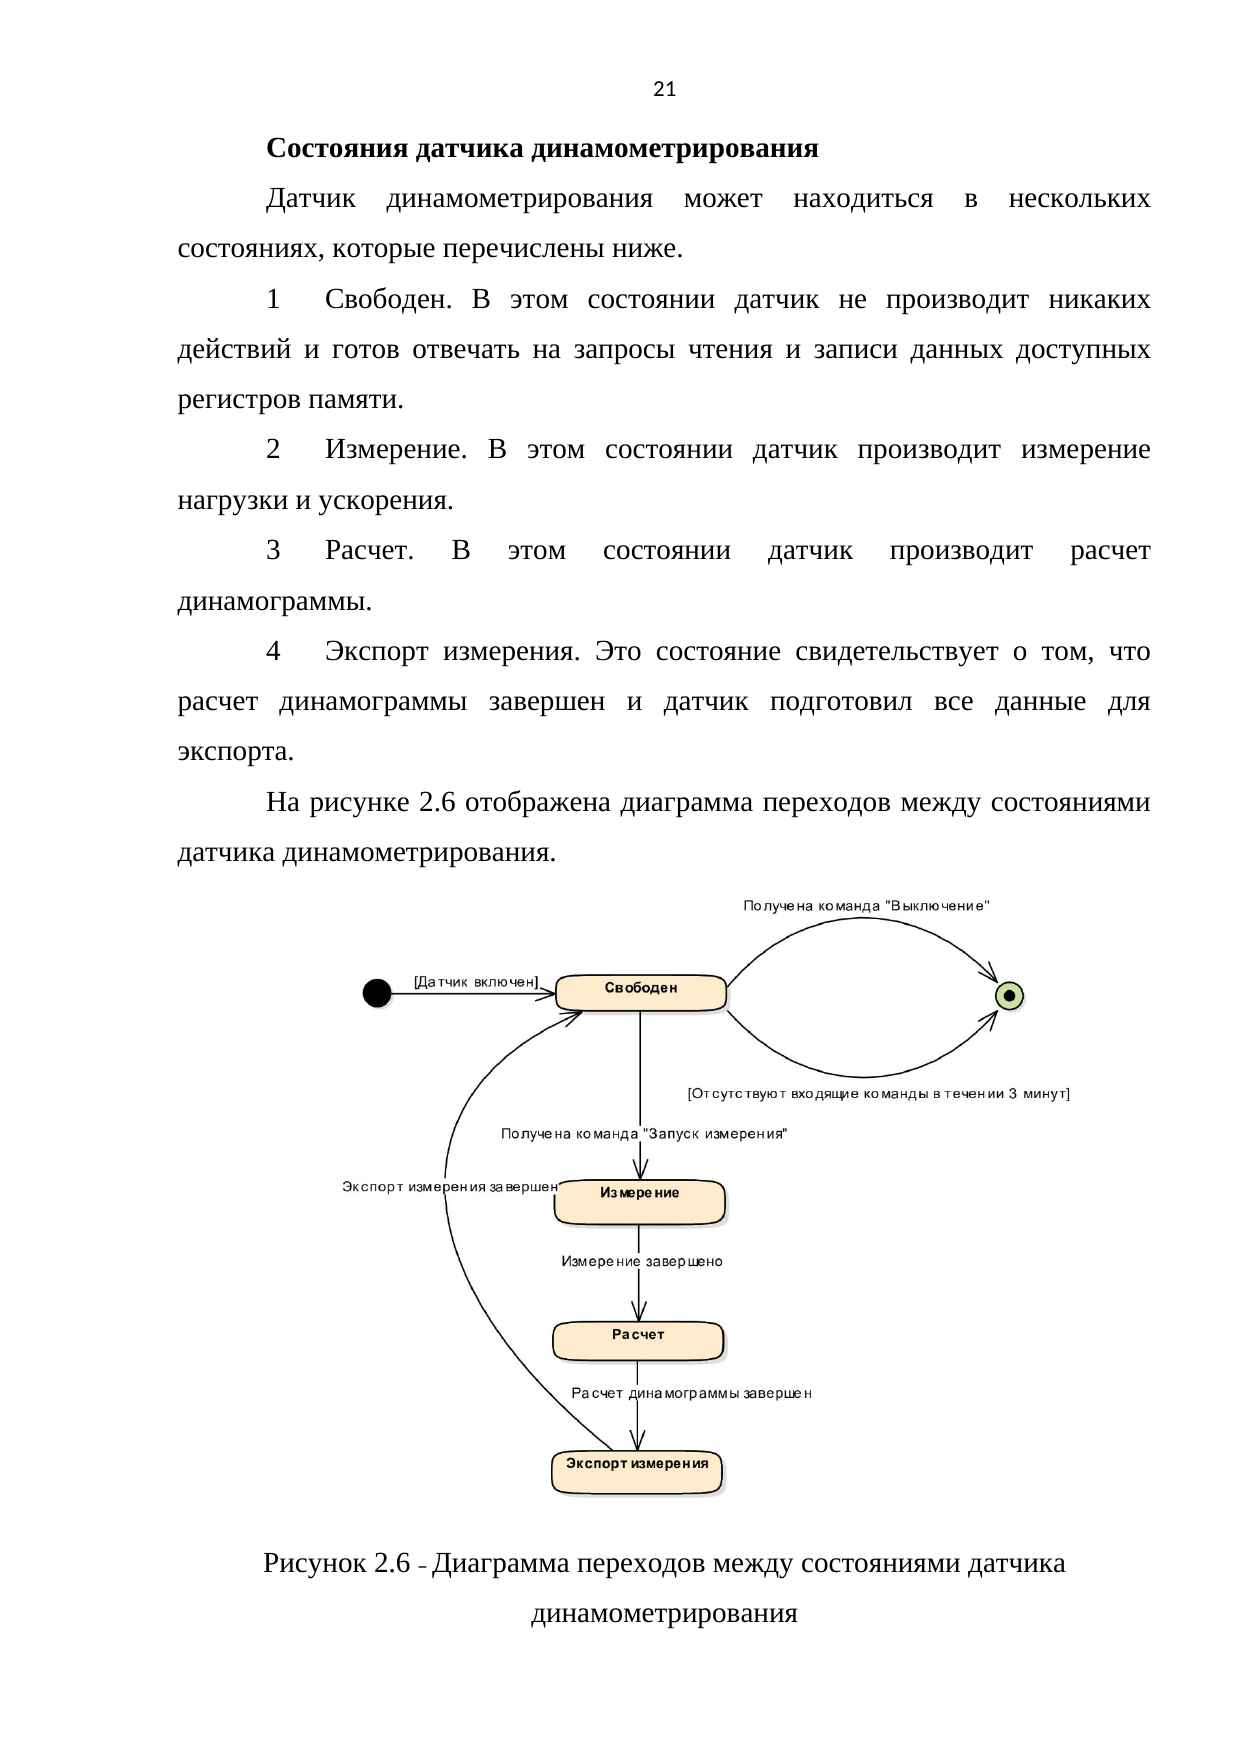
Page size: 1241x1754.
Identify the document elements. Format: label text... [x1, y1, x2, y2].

list Расчет. В этом состоянии датчик производит расчет динамограммы. [177, 532, 1152, 616]
list Свободен. В этом состоянии датчик не производит никаких действий и готов отвечать на запросы чтения и записи данных доступных регистров памяти. [177, 281, 1152, 415]
picture [339, 884, 1079, 1515]
list Измерение. В этом состоянии датчик производит измерение нагрузки и ускорения. [177, 432, 1152, 516]
text Рисунок 2.6 – Диаграмма переходов между состояниями датчика динамометрирования [177, 1545, 1152, 1629]
text Датчик динамометрирования может находиться в нескольких состояниях, которые перечислены ниже. [177, 180, 1152, 264]
list Экспорт измерения. Это состояние свидетельствует о том, что расчет динамограммы завершен и датчик подготовил все данные для экспорта. [177, 633, 1152, 767]
list На рисунке 2.6 отображена диаграмма переходов между состояниями датчика динамометрирования. [177, 784, 1152, 868]
text Состояния датчика динамометрирования [177, 130, 1152, 163]
